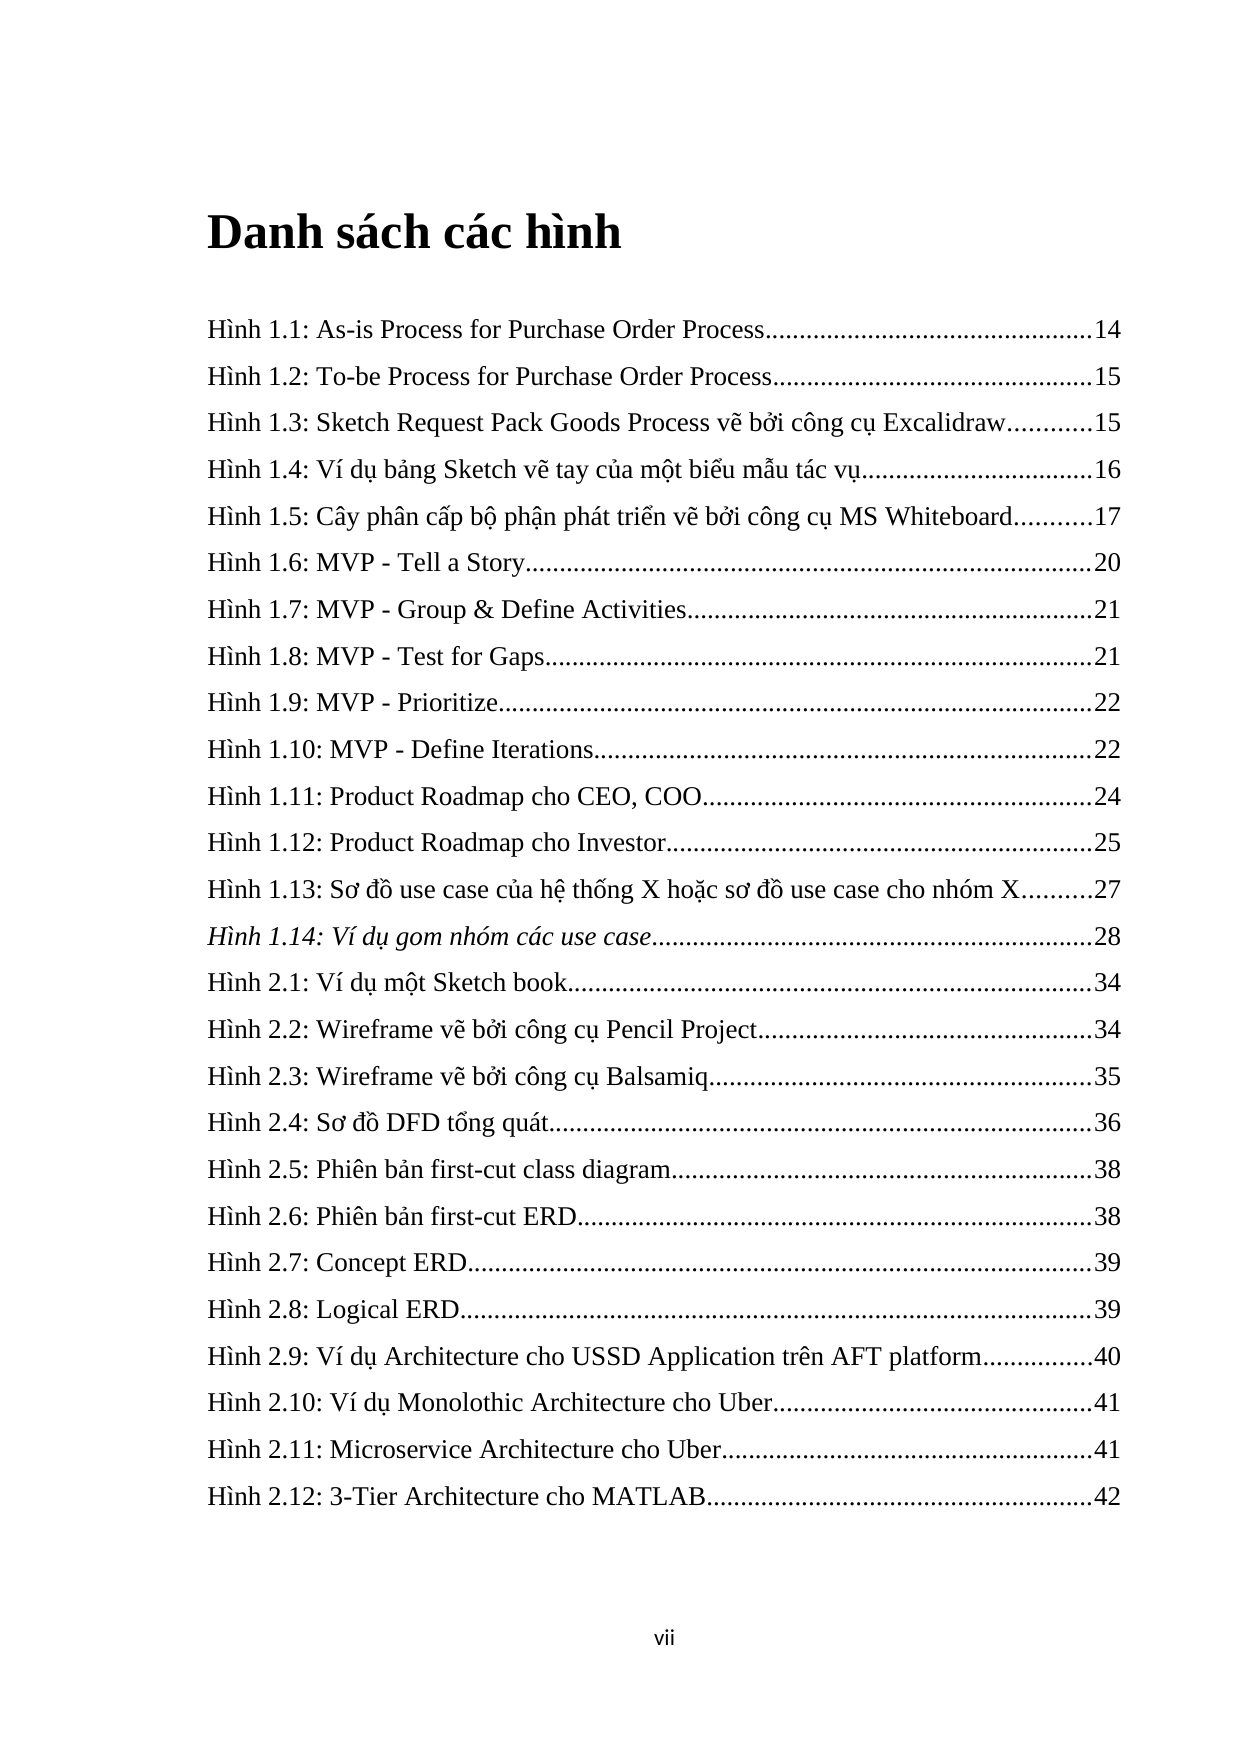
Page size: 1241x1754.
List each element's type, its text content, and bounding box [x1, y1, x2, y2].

text Hình 2.4: Sơ đồ DFD tổng quát 36 [207, 1107, 1122, 1138]
text Hình 1.5: Cây phân cấp bộ phận phát triển vẽ bởi công cụ MS Whiteboard 17 [207, 500, 1122, 531]
text Hình 2.11: Microservice Architecture cho Uber 41 [207, 1433, 1122, 1464]
text Hình 2.10: Ví dụ Monolothic Architecture cho Uber 41 [207, 1387, 1122, 1418]
text Hình 1.1: As-is Process for Purchase Order Process 14 [207, 313, 1122, 344]
text Hình 1.14: Ví dụ gom nhóm các use case 28 [207, 920, 1122, 951]
text Hình 2.3: Wireframe vẽ bởi công cụ Balsamiq 35 [207, 1060, 1122, 1091]
text Hình 1.10: MVP - Define Iterations 22 [207, 733, 1122, 764]
text Hình 1.11: Product Roadmap cho CEO, COO 24 [207, 780, 1122, 811]
text Hình 2.5: Phiên bản first-cut class diagram 38 [207, 1153, 1122, 1184]
text Hình 1.13: Sơ đồ use case của hệ thống X hoặc sơ đồ use case cho nhóm X 27 [207, 873, 1122, 904]
text Hình 1.2: To-be Process for Purchase Order Process 15 [207, 360, 1122, 391]
text Hình 2.1: Ví dụ một Sketch book 34 [207, 967, 1122, 998]
text Hình 1.3: Sketch Request Pack Goods Process vẽ bởi công cụ Excalidraw 15 [207, 407, 1122, 438]
text Hình 2.6: Phiên bản first-cut ERD 38 [207, 1200, 1122, 1231]
text Hình 1.6: MVP - Tell a Story 20 [207, 547, 1122, 578]
text Hình 1.9: MVP - Prioritize 22 [207, 687, 1122, 718]
text Hình 2.2: Wireframe vẽ bởi công cụ Pencil Project 34 [207, 1013, 1122, 1044]
text Hình 1.4: Ví dụ bảng Sketch vẽ tay của một biểu mẫu tác vụ 16 [207, 453, 1122, 484]
subtitle Danh sách các hình [207, 202, 1122, 259]
text Hình 2.12: 3-Tier Architecture cho MATLAB 42 [207, 1480, 1122, 1511]
text Hình 2.7: Concept ERD 39 [207, 1247, 1122, 1278]
text Hình 2.8: Logical ERD 39 [207, 1293, 1122, 1324]
text Hình 1.12: Product Roadmap cho Investor 25 [207, 827, 1122, 858]
text Hình 2.9: Ví dụ Architecture cho USSD Application trên AFT platform 40 [207, 1340, 1122, 1371]
text Hình 1.7: MVP - Group & Define Activities 21 [207, 593, 1122, 624]
text Hình 1.8: MVP - Test for Gaps 21 [207, 640, 1122, 671]
